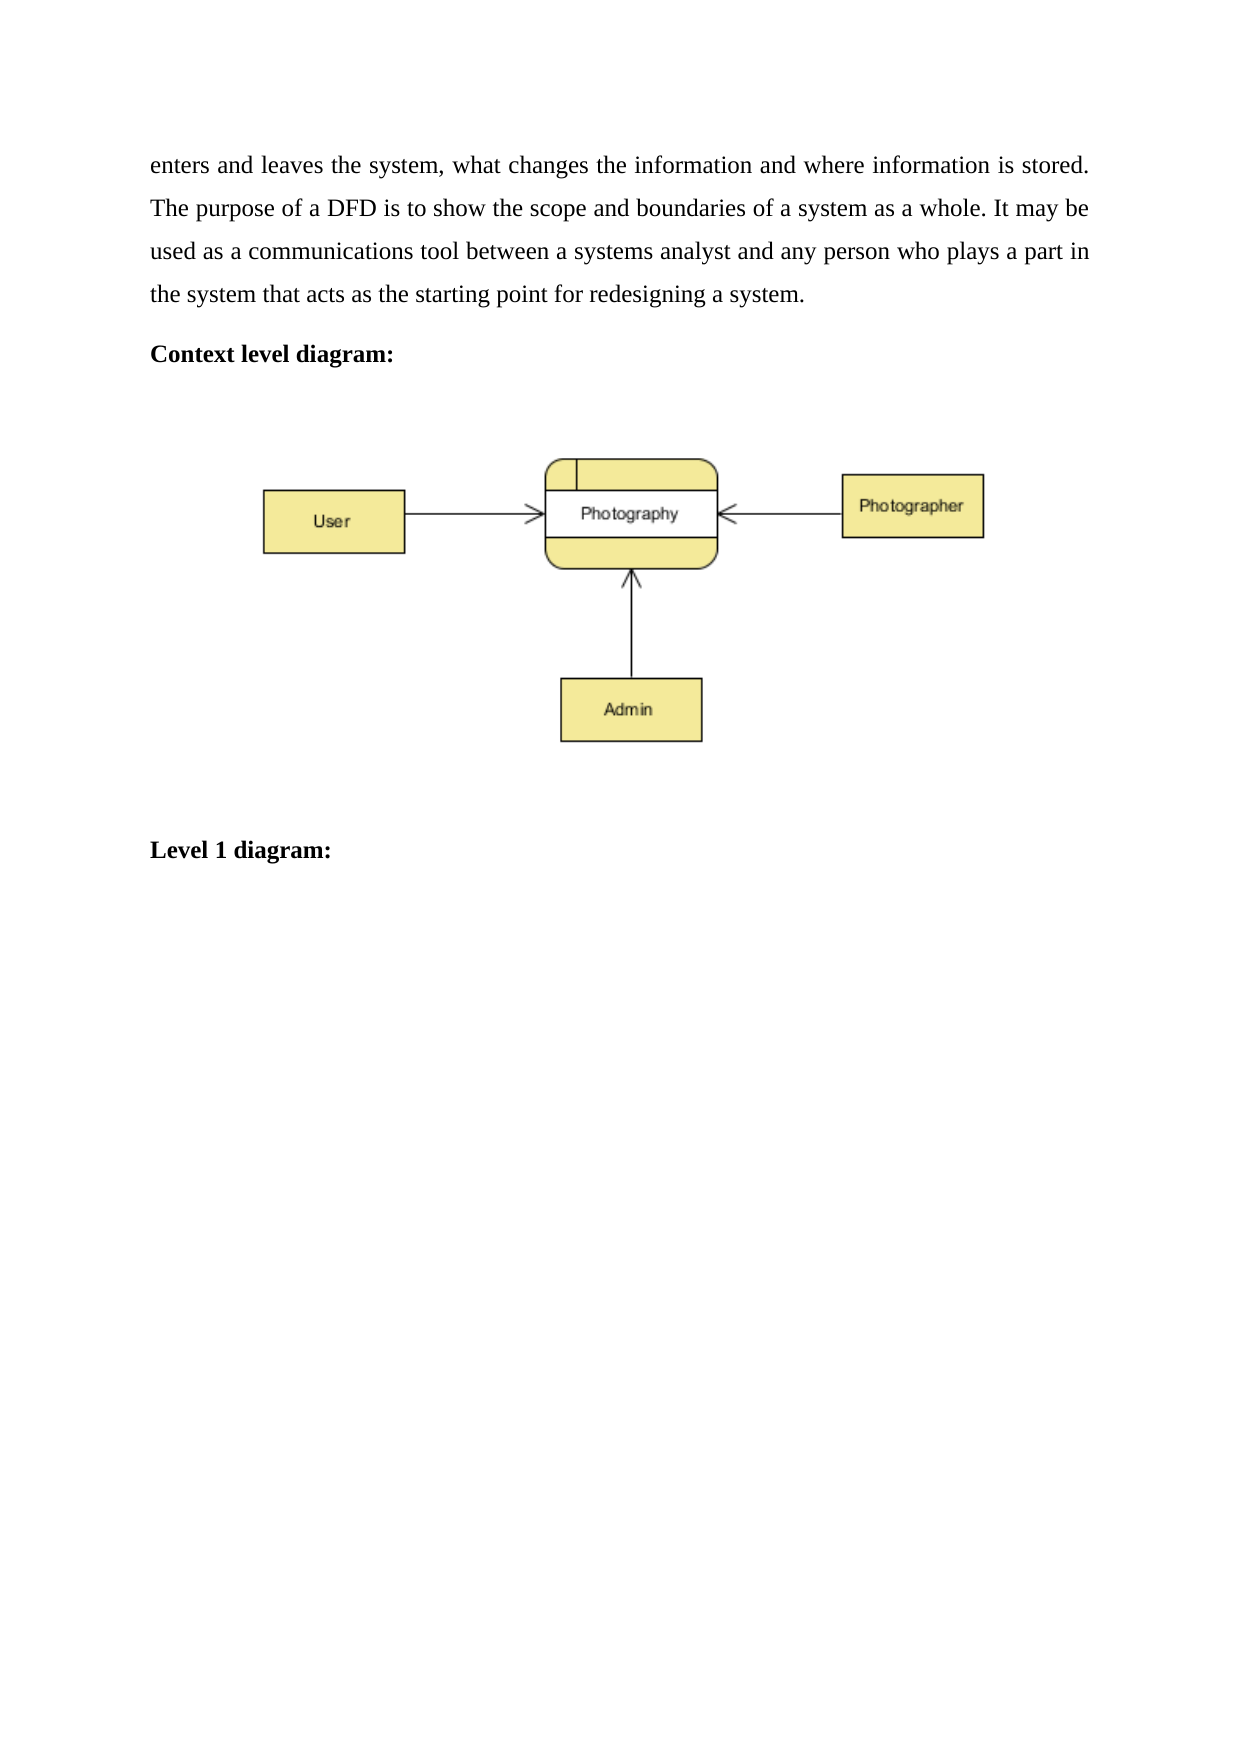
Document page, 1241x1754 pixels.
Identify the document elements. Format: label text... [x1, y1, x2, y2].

text Level 1 diagram: [150, 835, 1090, 863]
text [150, 150, 1090, 308]
picture [218, 399, 1022, 805]
text Context level diagram: [150, 339, 1090, 368]
